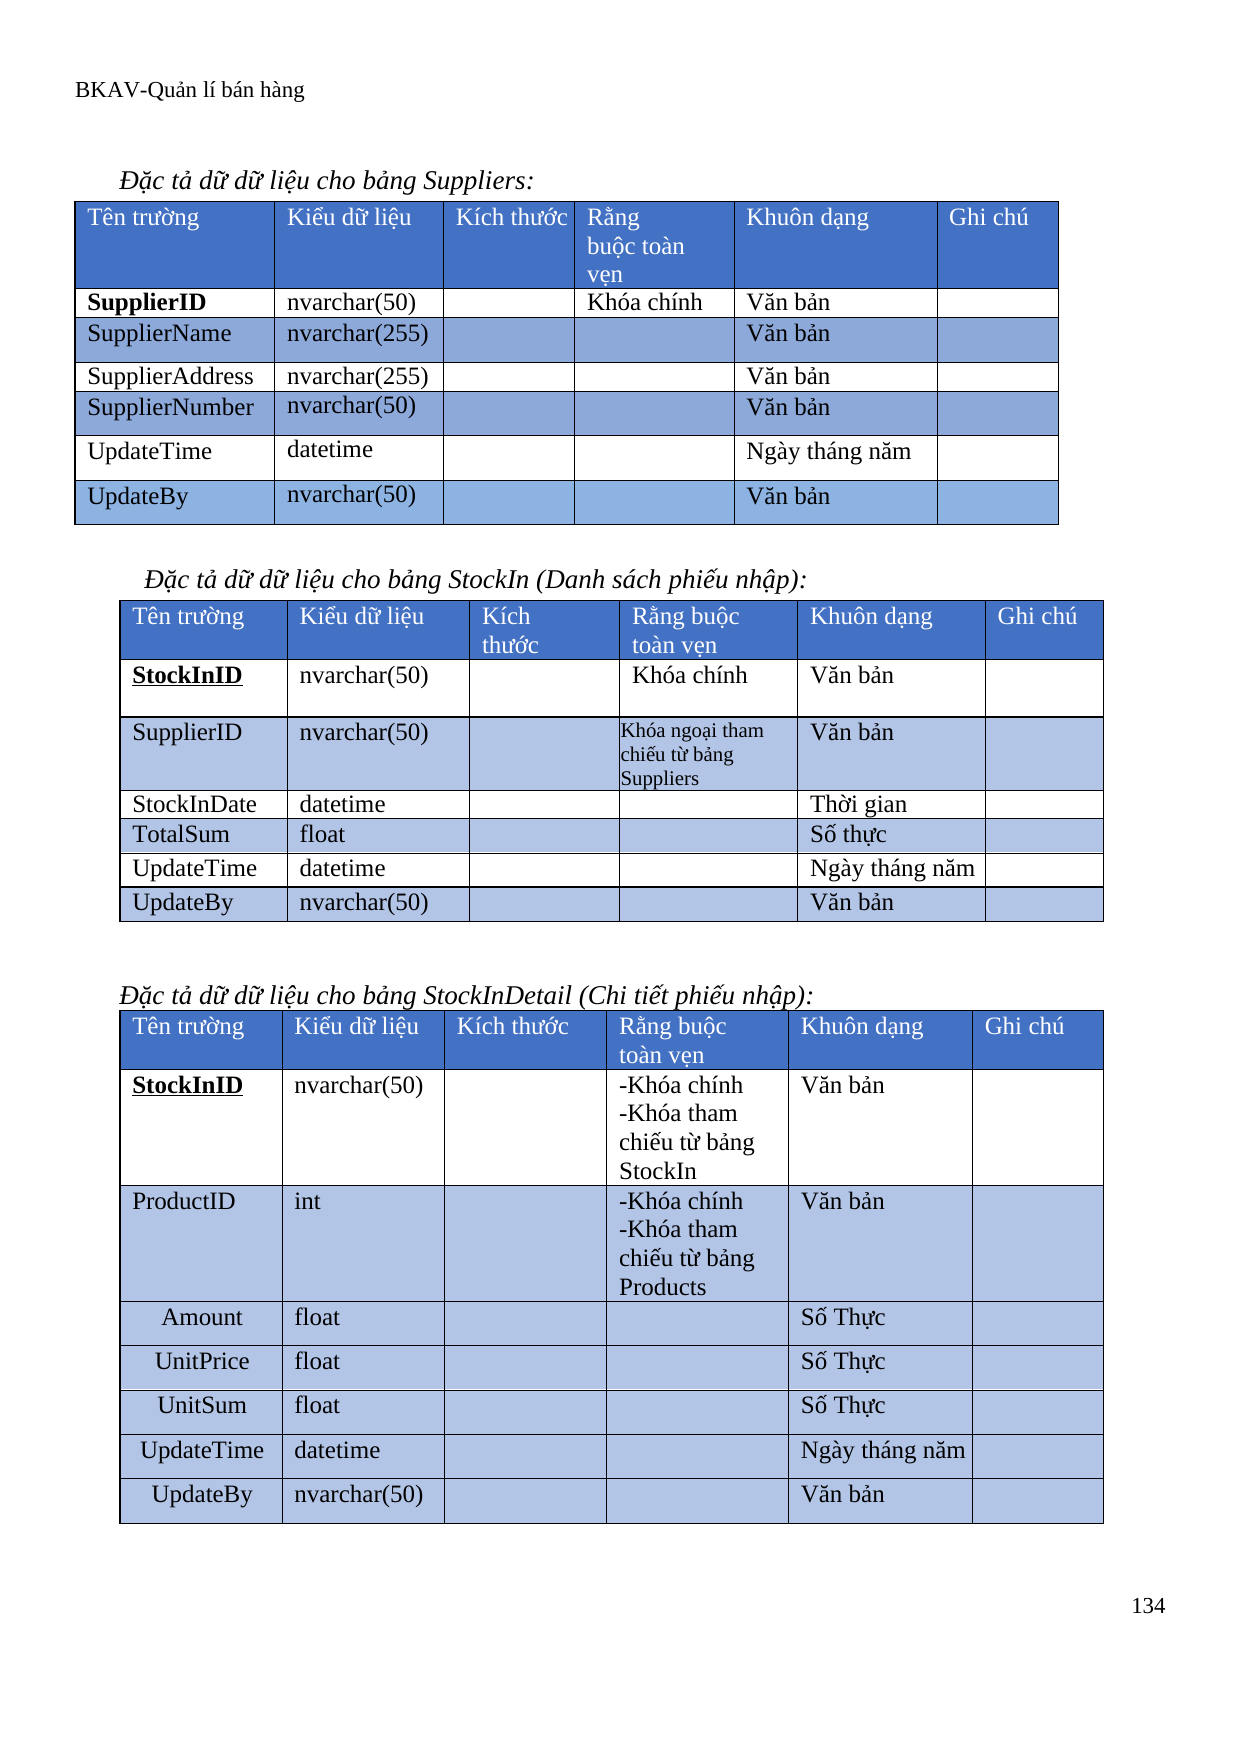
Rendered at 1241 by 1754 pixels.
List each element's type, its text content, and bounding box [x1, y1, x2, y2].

table_cell [607, 1346, 788, 1389]
table_cell Khóa ngoại tham chiếu từ bảng Suppliers [620, 718, 797, 790]
table_header Ghi chú [938, 202, 1058, 288]
table_cell [445, 1302, 606, 1345]
table_cell UpdateBy [121, 1479, 282, 1523]
table_cell [445, 1435, 606, 1478]
table_cell datetime [283, 1435, 444, 1478]
table_cell [445, 1391, 606, 1434]
table_cell SupplierID [76, 289, 274, 317]
table_cell Văn bản [735, 363, 937, 391]
table_cell [575, 436, 734, 480]
table_cell SupplierNumber [76, 392, 274, 435]
table_cell [986, 854, 1103, 886]
table_cell [445, 1479, 606, 1523]
table_cell [973, 1302, 1103, 1345]
table_header Tên trường [121, 601, 287, 659]
table_cell SupplierID [121, 718, 287, 790]
table_cell UpdateBy [76, 481, 274, 524]
table_cell [938, 392, 1058, 435]
table_cell Ngày tháng năm [789, 1435, 972, 1478]
table_cell int [283, 1186, 444, 1301]
table_cell [470, 888, 619, 921]
text Đặc tả dữ dữ liệu cho bảng StockInDetail (Chi tiết phiếu nhập): [119, 979, 1165, 1010]
table_header Kích thước [445, 1011, 606, 1069]
table_cell StockInID [121, 660, 287, 716]
table_cell nvarchar(50) [288, 718, 469, 790]
table_cell [575, 481, 734, 524]
table_cell [444, 392, 574, 435]
table_cell Thời gian [798, 791, 985, 818]
table_cell Ngày tháng năm [735, 436, 937, 480]
table_cell Văn bản [735, 289, 937, 317]
table_cell UpdateTime [121, 1435, 282, 1478]
table_cell [973, 1435, 1103, 1478]
table_cell datetime [288, 854, 469, 886]
table_cell [973, 1391, 1103, 1434]
table_cell [620, 791, 797, 818]
table_cell [620, 854, 797, 886]
table_cell -Khóa chính -Khóa tham chiếu từ bảng StockIn [607, 1070, 788, 1185]
table_header Kích thước [444, 202, 574, 288]
table_cell Số thực [798, 819, 985, 852]
table_cell [470, 819, 619, 852]
table_header Rằng buộc toàn vẹn [620, 601, 797, 659]
table_cell [444, 436, 574, 480]
table_cell datetime [288, 791, 469, 818]
table_cell [607, 1479, 788, 1523]
table_cell [607, 1435, 788, 1478]
table_cell float [283, 1346, 444, 1389]
table_cell [986, 791, 1103, 818]
table_header Rằng buộc toàn vẹn [607, 1011, 788, 1069]
table_cell [444, 363, 574, 391]
table_cell [444, 481, 574, 524]
table_cell [470, 791, 619, 818]
table_cell Khóa chính [575, 289, 734, 317]
table_cell [607, 1302, 788, 1345]
table_cell [938, 436, 1058, 480]
table_cell UpdateBy [121, 888, 287, 921]
table_cell nvarchar(50) [288, 888, 469, 921]
table_cell nvarchar(50) [275, 392, 443, 435]
table_cell Văn bản [789, 1070, 972, 1185]
table_header Kiểu dữ liệu [283, 1011, 444, 1069]
table_cell nvarchar(50) [288, 660, 469, 716]
table_cell [470, 660, 619, 716]
table_cell TotalSum [121, 819, 287, 852]
table_cell SupplierAddress [76, 363, 274, 391]
table_cell Amount [121, 1302, 282, 1345]
table_cell [973, 1479, 1103, 1523]
table_cell [973, 1346, 1103, 1389]
table_cell Văn bản [789, 1479, 972, 1523]
table_cell UpdateTime [121, 854, 287, 886]
table_cell [444, 289, 574, 317]
table_cell Văn bản [798, 660, 985, 716]
table_cell -Khóa chính -Khóa tham chiếu từ bảng Products [607, 1186, 788, 1301]
table_cell Văn bản [735, 392, 937, 435]
table_cell [973, 1070, 1103, 1185]
table_cell Văn bản [798, 888, 985, 921]
table_cell [986, 660, 1103, 716]
table_cell [620, 888, 797, 921]
table_header Khuôn dạng [735, 202, 937, 288]
table_header Khuôn dạng [798, 601, 985, 659]
table_header Kiểu dữ liệu [275, 202, 443, 288]
table_cell SupplierName [76, 318, 274, 362]
text Đặc tả dữ dữ liệu cho bảng StockIn (Danh sách phiếu nhập): [119, 563, 1165, 594]
table_cell [470, 718, 619, 790]
table_cell [938, 481, 1058, 524]
table_cell [445, 1346, 606, 1389]
text Đặc tả dữ dữ liệu cho bảng Suppliers: [119, 164, 1165, 195]
table_cell float [283, 1391, 444, 1434]
table_cell [986, 718, 1103, 790]
table_cell [575, 363, 734, 391]
table_cell float [288, 819, 469, 852]
table_cell nvarchar(50) [283, 1070, 444, 1185]
table_header Kích thước [470, 601, 619, 659]
table_cell StockInDate [121, 791, 287, 818]
table_cell Ngày tháng năm [798, 854, 985, 886]
table_cell [575, 392, 734, 435]
table_cell nvarchar(50) [283, 1479, 444, 1523]
table_cell Khóa chính [620, 660, 797, 716]
table_cell UnitSum [121, 1391, 282, 1434]
table_cell [986, 819, 1103, 852]
table_cell nvarchar(50) [275, 289, 443, 317]
table_cell Văn bản [798, 718, 985, 790]
table_cell [973, 1186, 1103, 1301]
table_cell nvarchar(50) [275, 481, 443, 524]
table_cell [445, 1186, 606, 1301]
table_cell Số Thực [789, 1391, 972, 1434]
table_cell datetime [275, 436, 443, 480]
table_cell UnitPrice [121, 1346, 282, 1389]
table_cell Văn bản [735, 318, 937, 362]
table_header Tên trường [76, 202, 274, 288]
table_cell [986, 888, 1103, 921]
table_cell ProductID [121, 1186, 282, 1301]
table_cell UpdateTime [76, 436, 274, 480]
table_cell [575, 318, 734, 362]
table_cell Văn bản [735, 481, 937, 524]
table_cell [444, 318, 574, 362]
table_cell nvarchar(255) [275, 363, 443, 391]
table_cell [938, 363, 1058, 391]
table_cell [470, 854, 619, 886]
table_cell [938, 289, 1058, 317]
table_header Ghi chú [973, 1011, 1103, 1069]
table_cell [938, 318, 1058, 362]
table_cell Số Thực [789, 1302, 972, 1345]
table_header Rằng buộc toàn vẹn [575, 202, 734, 288]
table_cell StockInID [121, 1070, 282, 1185]
table_header Khuôn dạng [789, 1011, 972, 1069]
table_cell Văn bản [789, 1186, 972, 1301]
table_header Tên trường [121, 1011, 282, 1069]
table_cell nvarchar(255) [275, 318, 443, 362]
table_cell Số Thực [789, 1346, 972, 1389]
table_cell [607, 1391, 788, 1434]
table_header Kiểu dữ liệu [288, 601, 469, 659]
table_header Ghi chú [986, 601, 1103, 659]
table_cell [445, 1070, 606, 1185]
table_cell float [283, 1302, 444, 1345]
table_cell [620, 819, 797, 852]
